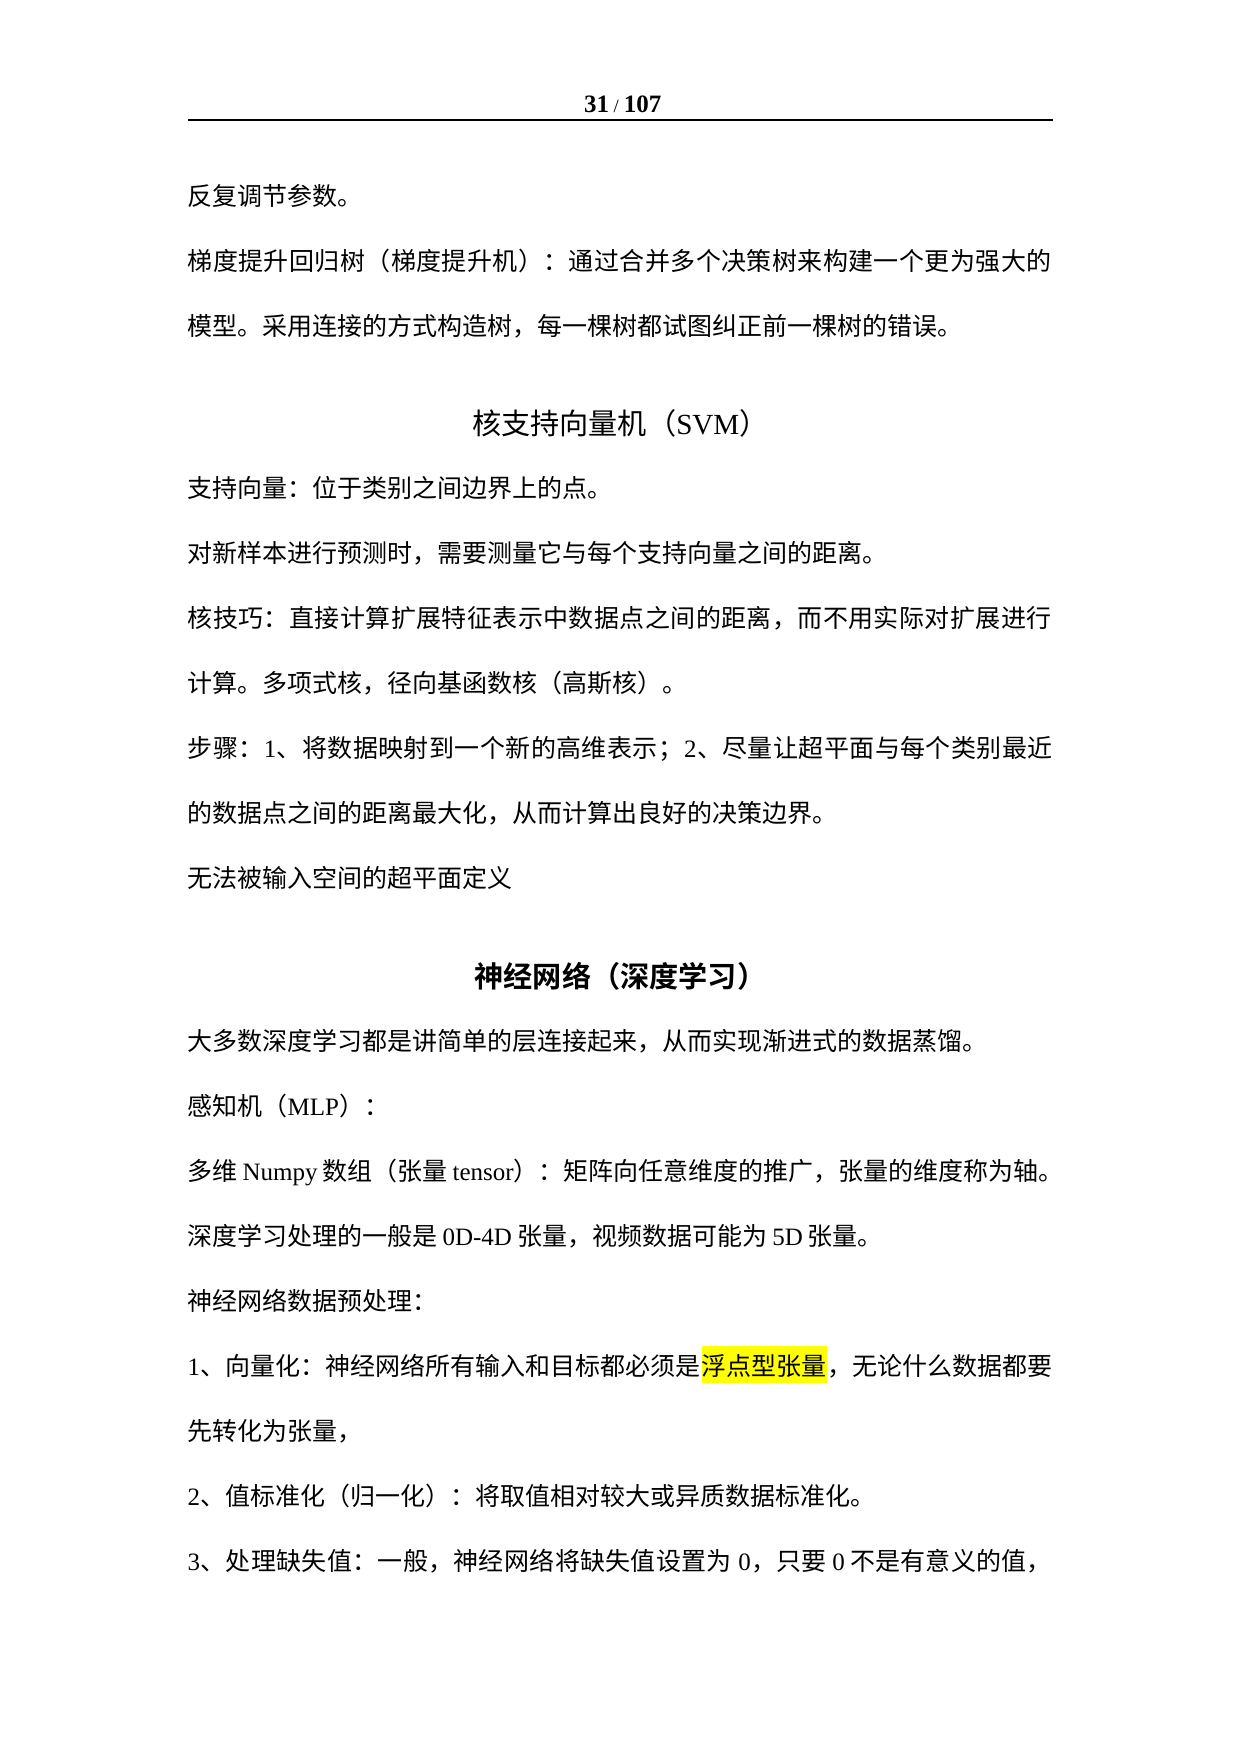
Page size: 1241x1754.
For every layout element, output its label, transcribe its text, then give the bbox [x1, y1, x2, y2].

text 2、值标准化（归一化）：将取值相对较大或异质数据标准化。 [187, 1462, 1053, 1527]
text 感知机（MLP）： [187, 1072, 1053, 1137]
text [187, 1527, 1053, 1592]
text 多维Numpy数组（张量tensor）：矩阵向任意维度的推广，张量的维度称为轴。 [187, 1137, 1053, 1202]
text 核支持向量机（SVM） [187, 389, 1053, 454]
text 支持向量：位于类别之间边界上的点。 [187, 454, 1053, 519]
text 对新样本进行预测时，需要测量它与每个支持向量之间的距离。 [187, 519, 1053, 584]
text 无法被输入空间的超平面定义 [187, 844, 1053, 909]
text 深度学习处理的一般是0D-4D张量，视频数据可能为5D张量。 [187, 1202, 1053, 1267]
text 神经网络数据预处理： [187, 1267, 1053, 1332]
text 步骤：1、将数据映射到一个新的高维表示；2、尽量让超平面与每个类别最近的数据点之间的距离最大化，从而计算出良好的决策边界。 [187, 714, 1053, 844]
text 核技巧：直接计算扩展特征表示中数据点之间的距离，而不用实际对扩展进行计算。多项式核，径向基函数核（高斯核）。 [187, 584, 1053, 714]
text 神经网络（深度学习） [187, 942, 1053, 1007]
text 1、向量化：神经网络所有输入和目标都必须是浮点型张量，无论什么数据都要先转化为张量， [187, 1332, 1053, 1462]
text 梯度提升回归树（梯度提升机）：通过合并多个决策树来构建一个更为强大的模型。采用连接的方式构造树，每一棵树都试图纠正前一棵树的错误。 [187, 227, 1053, 357]
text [187, 162, 1053, 227]
text 大多数深度学习都是讲简单的层连接起来，从而实现渐进式的数据蒸馏。 [187, 1007, 1053, 1072]
